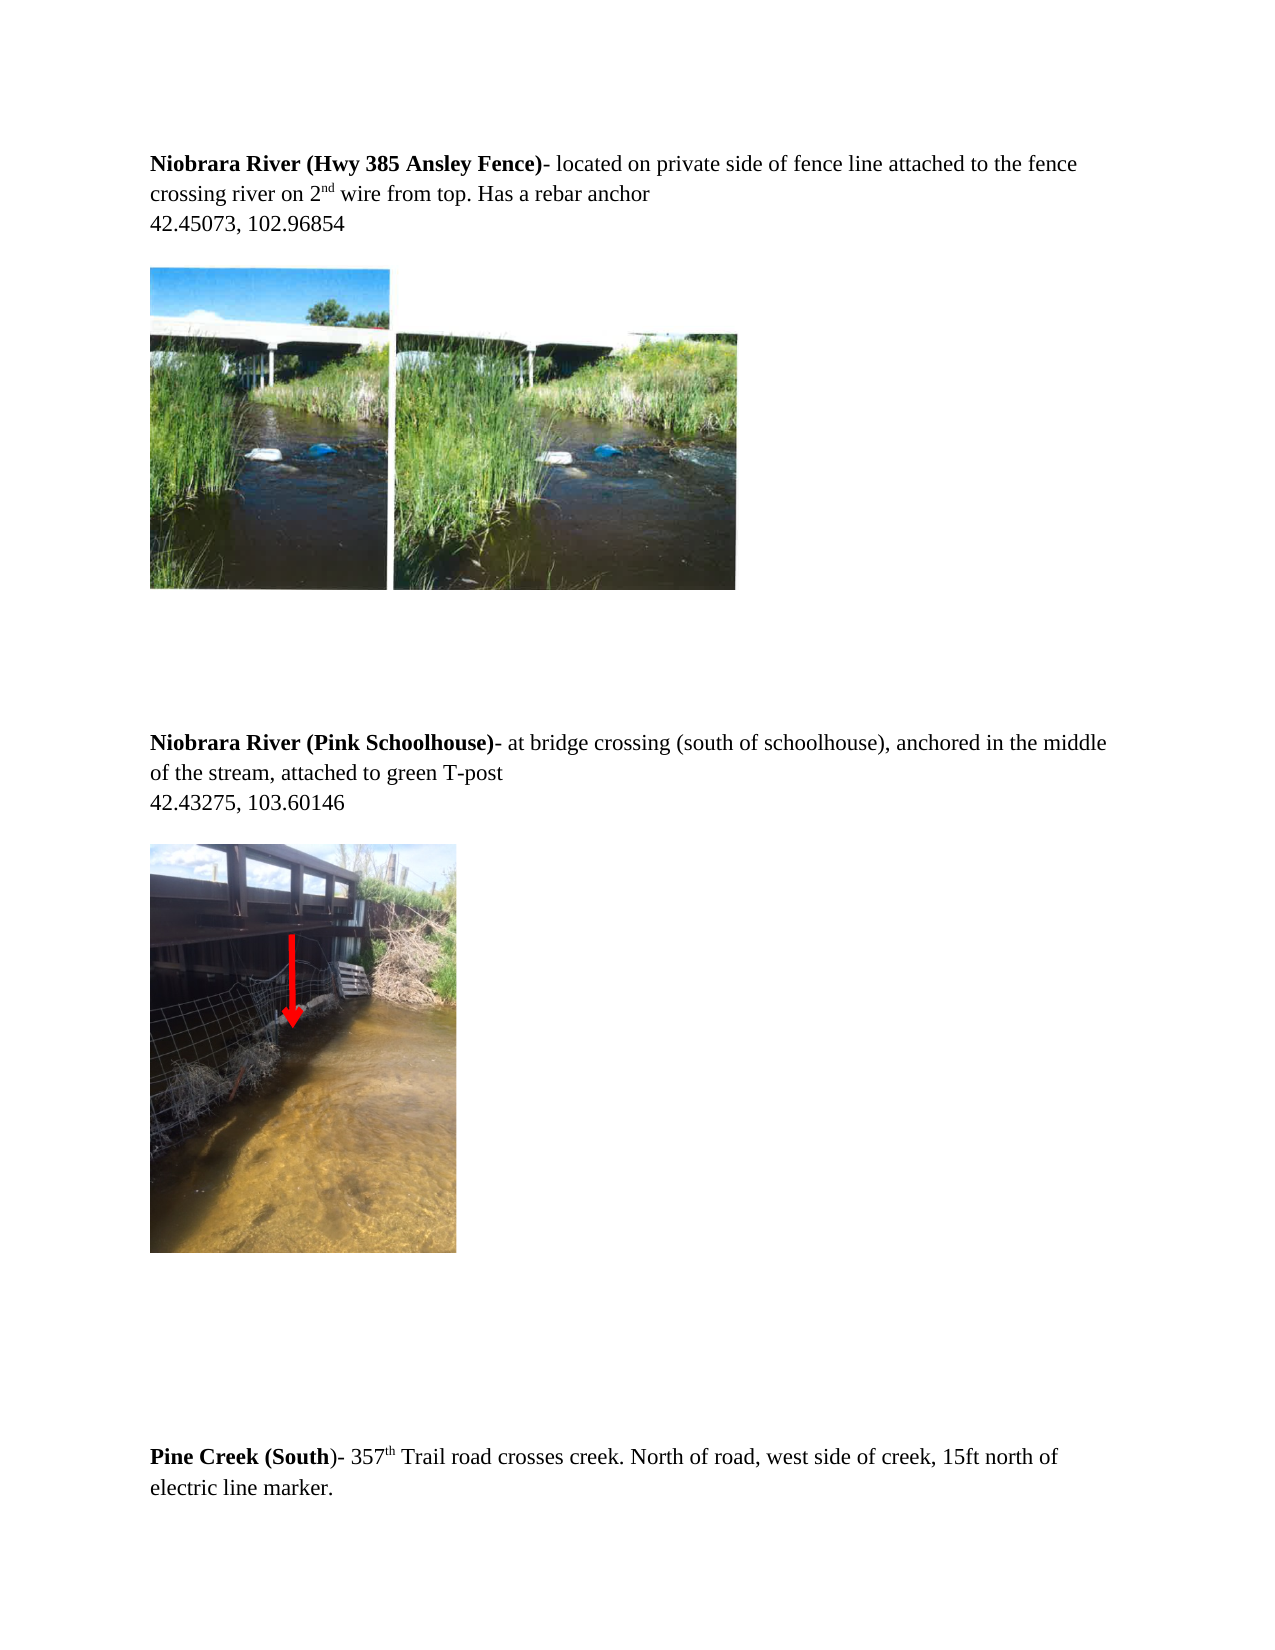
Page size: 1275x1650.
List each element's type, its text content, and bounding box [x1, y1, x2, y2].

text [150, 1443, 1125, 1500]
text Niobrara River (Pink Schoolhouse)- at bridge crossing (south of schoolhouse), anchored in the middle of the stream, attached to green T-post 42.43275, 103.60146 [150, 729, 1125, 816]
picture [150, 844, 457, 1253]
picture [150, 265, 739, 590]
text Niobrara River (Hwy 385 Ansley Fence)- located on private side of fence line attached to the fence crossing river on 2nd wire from top. Has a rebar anchor 42.45073, 102.96854 [150, 150, 1125, 237]
